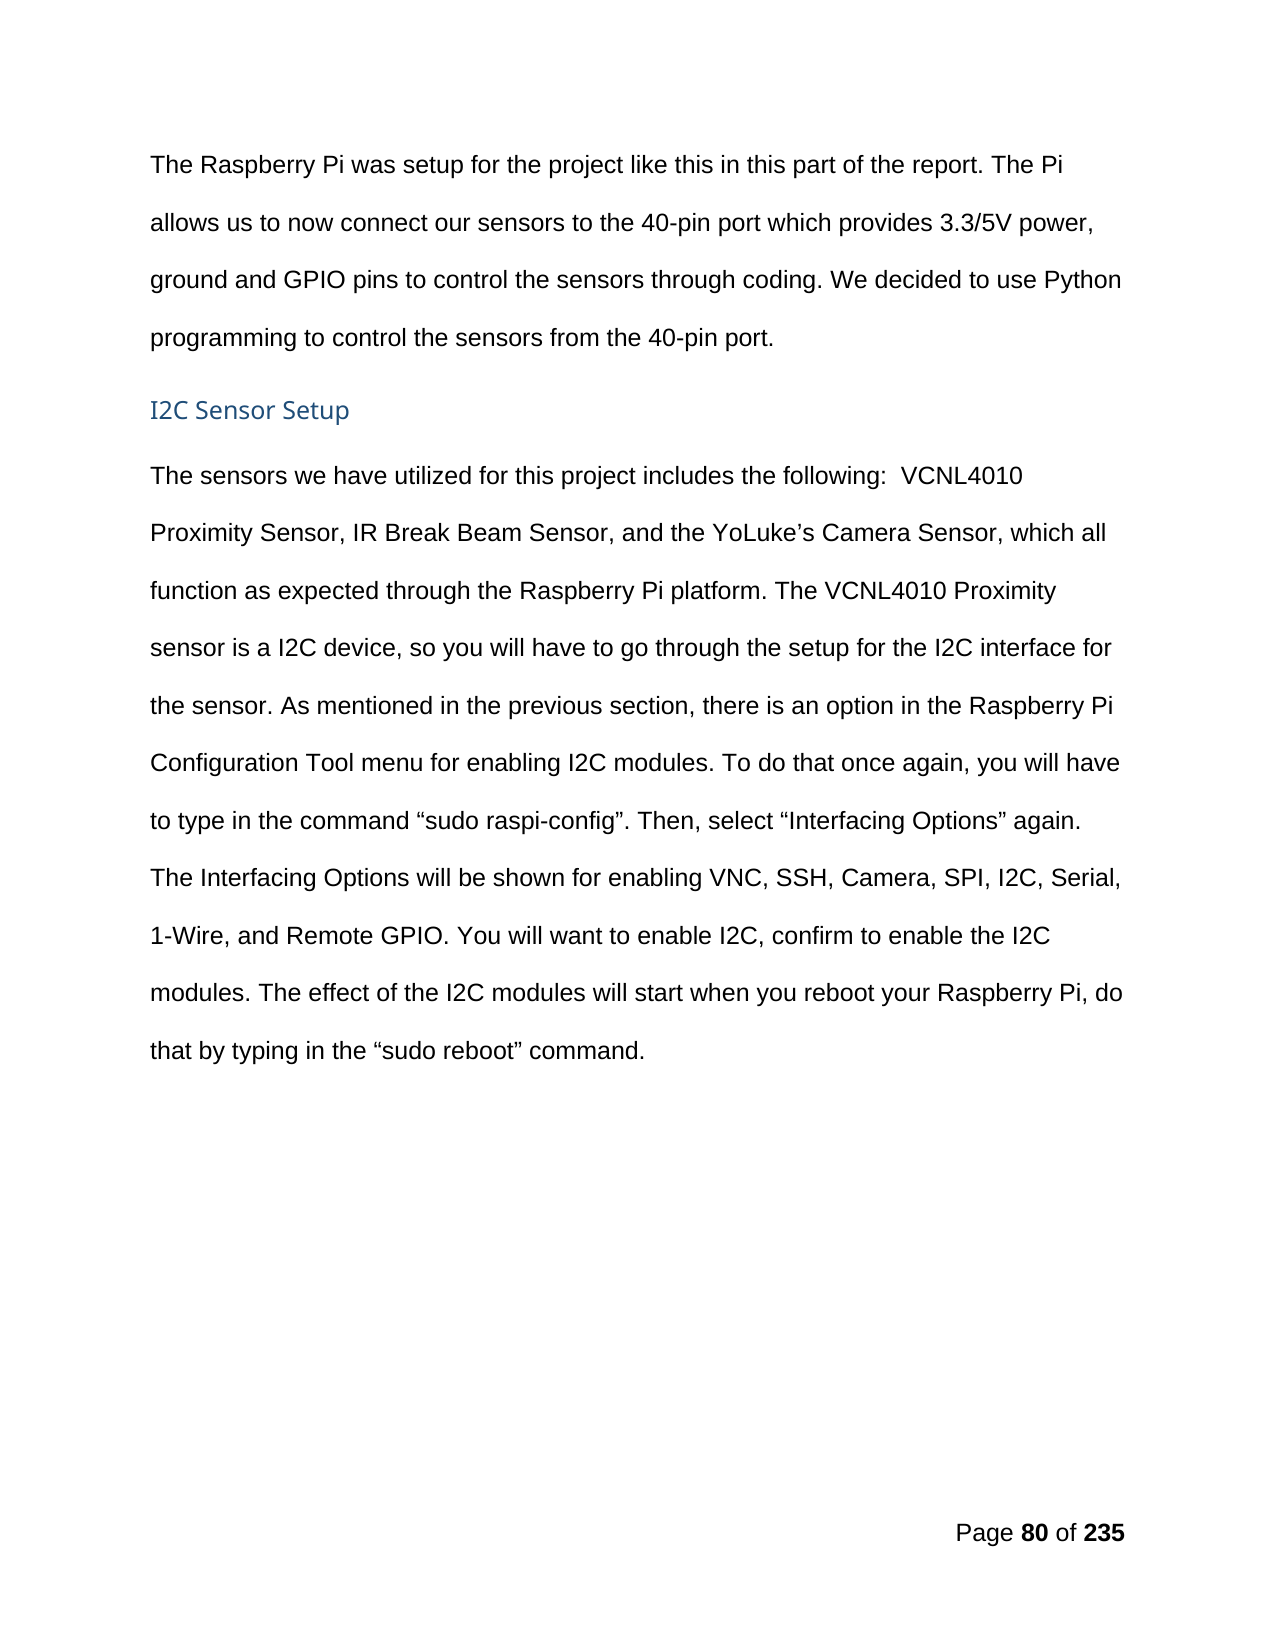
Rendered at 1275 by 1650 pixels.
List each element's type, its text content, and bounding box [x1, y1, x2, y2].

subtitle I2C Sensor Setup [150, 392, 1125, 427]
text The Raspberry Pi was setup for the project like this in this part of the report. The Pi allows us to now connect our sensors to the 40-pin port which provides 3.3/5V power, ground and GPIO pins to control the sensors through coding. We decided to use Python programming to control the sensors from the 40-pin port. [150, 150, 1125, 351]
text The sensors we have utilized for this project includes the following: VCNL4010 Proximity Sensor, IR Break Beam Sensor, and the YoLuke’s Camera Sensor, which all function as expected through the Raspberry Pi platform. The VCNL4010 Proximity sensor is a I2C device, so you will have to go through the setup for the I2C interface for the sensor. As mentioned in the previous section, there is an option in the Raspberry Pi Configuration Tool menu for enabling I2C modules. To do that once again, you will have to type in the command “sudo raspi-config”. Then, select “Interfacing Options” again. The Interfacing Options will be shown for enabling VNC, SSH, Camera, SPI, I2C, Serial, 1-Wire, and Remote GPIO. You will want to enable I2C, confirm to enable the I2C modules. The effect of the I2C modules will start when you reboot your Raspberry Pi, do that by typing in the “sudo reboot” command. [150, 461, 1125, 1064]
